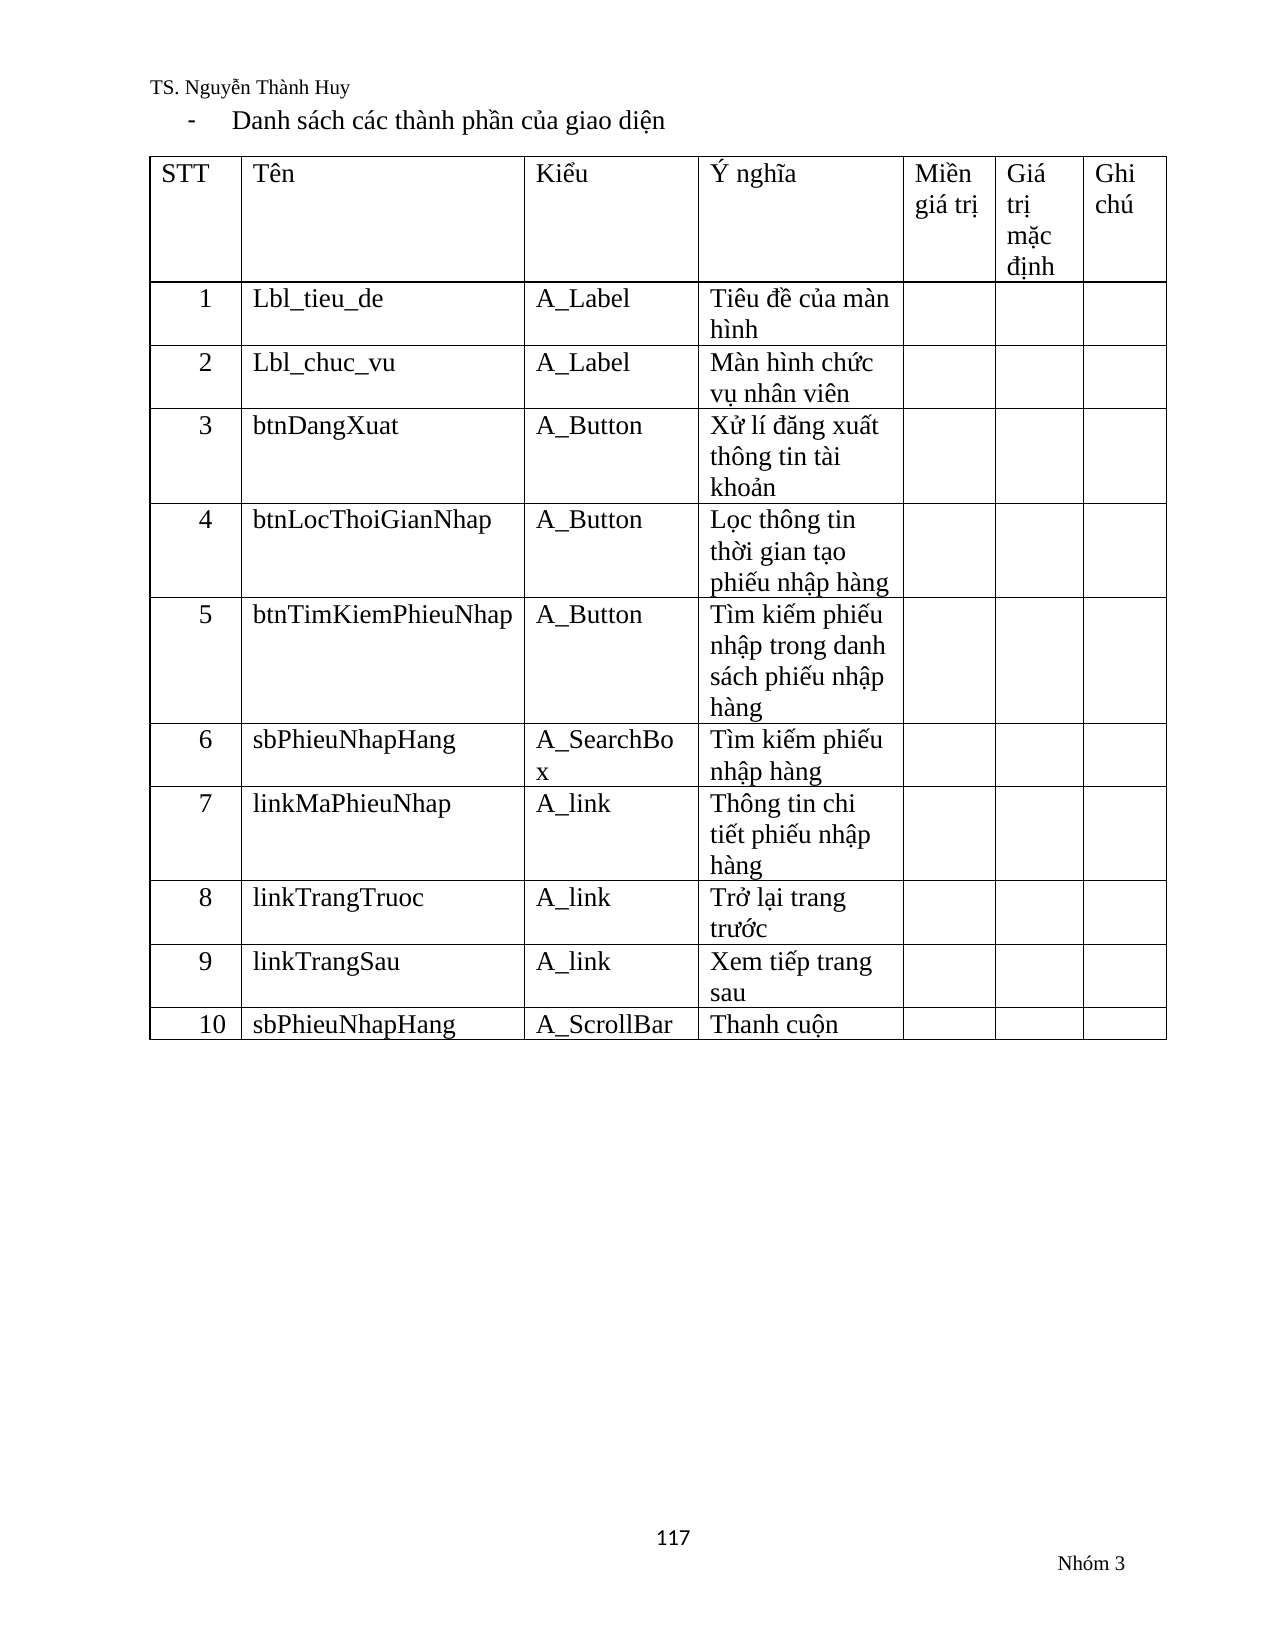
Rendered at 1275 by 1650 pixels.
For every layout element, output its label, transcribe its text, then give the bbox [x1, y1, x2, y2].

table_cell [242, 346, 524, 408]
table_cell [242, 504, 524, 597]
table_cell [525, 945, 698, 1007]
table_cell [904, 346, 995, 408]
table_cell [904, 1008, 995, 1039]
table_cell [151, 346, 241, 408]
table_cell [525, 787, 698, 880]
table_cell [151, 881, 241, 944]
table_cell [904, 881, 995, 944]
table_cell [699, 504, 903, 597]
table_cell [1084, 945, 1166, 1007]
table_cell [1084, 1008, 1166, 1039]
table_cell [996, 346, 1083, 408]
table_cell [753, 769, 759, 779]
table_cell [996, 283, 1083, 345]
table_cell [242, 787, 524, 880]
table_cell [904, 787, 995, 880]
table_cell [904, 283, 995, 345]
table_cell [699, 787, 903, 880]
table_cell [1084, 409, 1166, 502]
list Danh sách các thành phần của giao diện [187, 103, 1196, 136]
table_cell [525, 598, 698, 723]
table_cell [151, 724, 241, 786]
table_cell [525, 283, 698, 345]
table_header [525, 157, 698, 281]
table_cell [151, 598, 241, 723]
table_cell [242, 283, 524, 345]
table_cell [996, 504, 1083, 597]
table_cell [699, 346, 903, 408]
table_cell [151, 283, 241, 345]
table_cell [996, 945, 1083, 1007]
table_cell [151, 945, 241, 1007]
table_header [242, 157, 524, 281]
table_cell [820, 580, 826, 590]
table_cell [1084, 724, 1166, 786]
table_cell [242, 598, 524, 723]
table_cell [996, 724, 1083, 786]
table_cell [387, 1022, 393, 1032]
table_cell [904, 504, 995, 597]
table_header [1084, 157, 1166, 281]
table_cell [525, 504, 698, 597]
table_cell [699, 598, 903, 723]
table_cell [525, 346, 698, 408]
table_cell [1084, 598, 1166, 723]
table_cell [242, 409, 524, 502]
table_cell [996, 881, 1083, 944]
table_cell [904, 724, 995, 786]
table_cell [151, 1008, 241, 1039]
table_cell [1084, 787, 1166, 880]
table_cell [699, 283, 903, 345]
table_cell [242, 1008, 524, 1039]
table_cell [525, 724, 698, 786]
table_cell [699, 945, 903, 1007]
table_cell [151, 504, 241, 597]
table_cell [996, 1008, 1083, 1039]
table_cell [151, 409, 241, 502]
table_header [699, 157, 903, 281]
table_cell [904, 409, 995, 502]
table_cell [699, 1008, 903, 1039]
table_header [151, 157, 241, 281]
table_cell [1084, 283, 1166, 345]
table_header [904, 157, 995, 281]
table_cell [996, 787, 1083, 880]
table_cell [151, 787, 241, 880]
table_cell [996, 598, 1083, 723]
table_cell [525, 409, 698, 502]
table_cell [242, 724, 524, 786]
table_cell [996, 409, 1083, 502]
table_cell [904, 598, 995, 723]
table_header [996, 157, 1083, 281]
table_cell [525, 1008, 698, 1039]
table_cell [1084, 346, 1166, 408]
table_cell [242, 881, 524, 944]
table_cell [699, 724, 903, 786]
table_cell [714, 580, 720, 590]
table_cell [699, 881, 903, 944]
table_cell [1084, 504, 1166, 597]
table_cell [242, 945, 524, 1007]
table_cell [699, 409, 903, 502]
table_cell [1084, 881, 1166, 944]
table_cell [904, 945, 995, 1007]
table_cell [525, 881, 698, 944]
